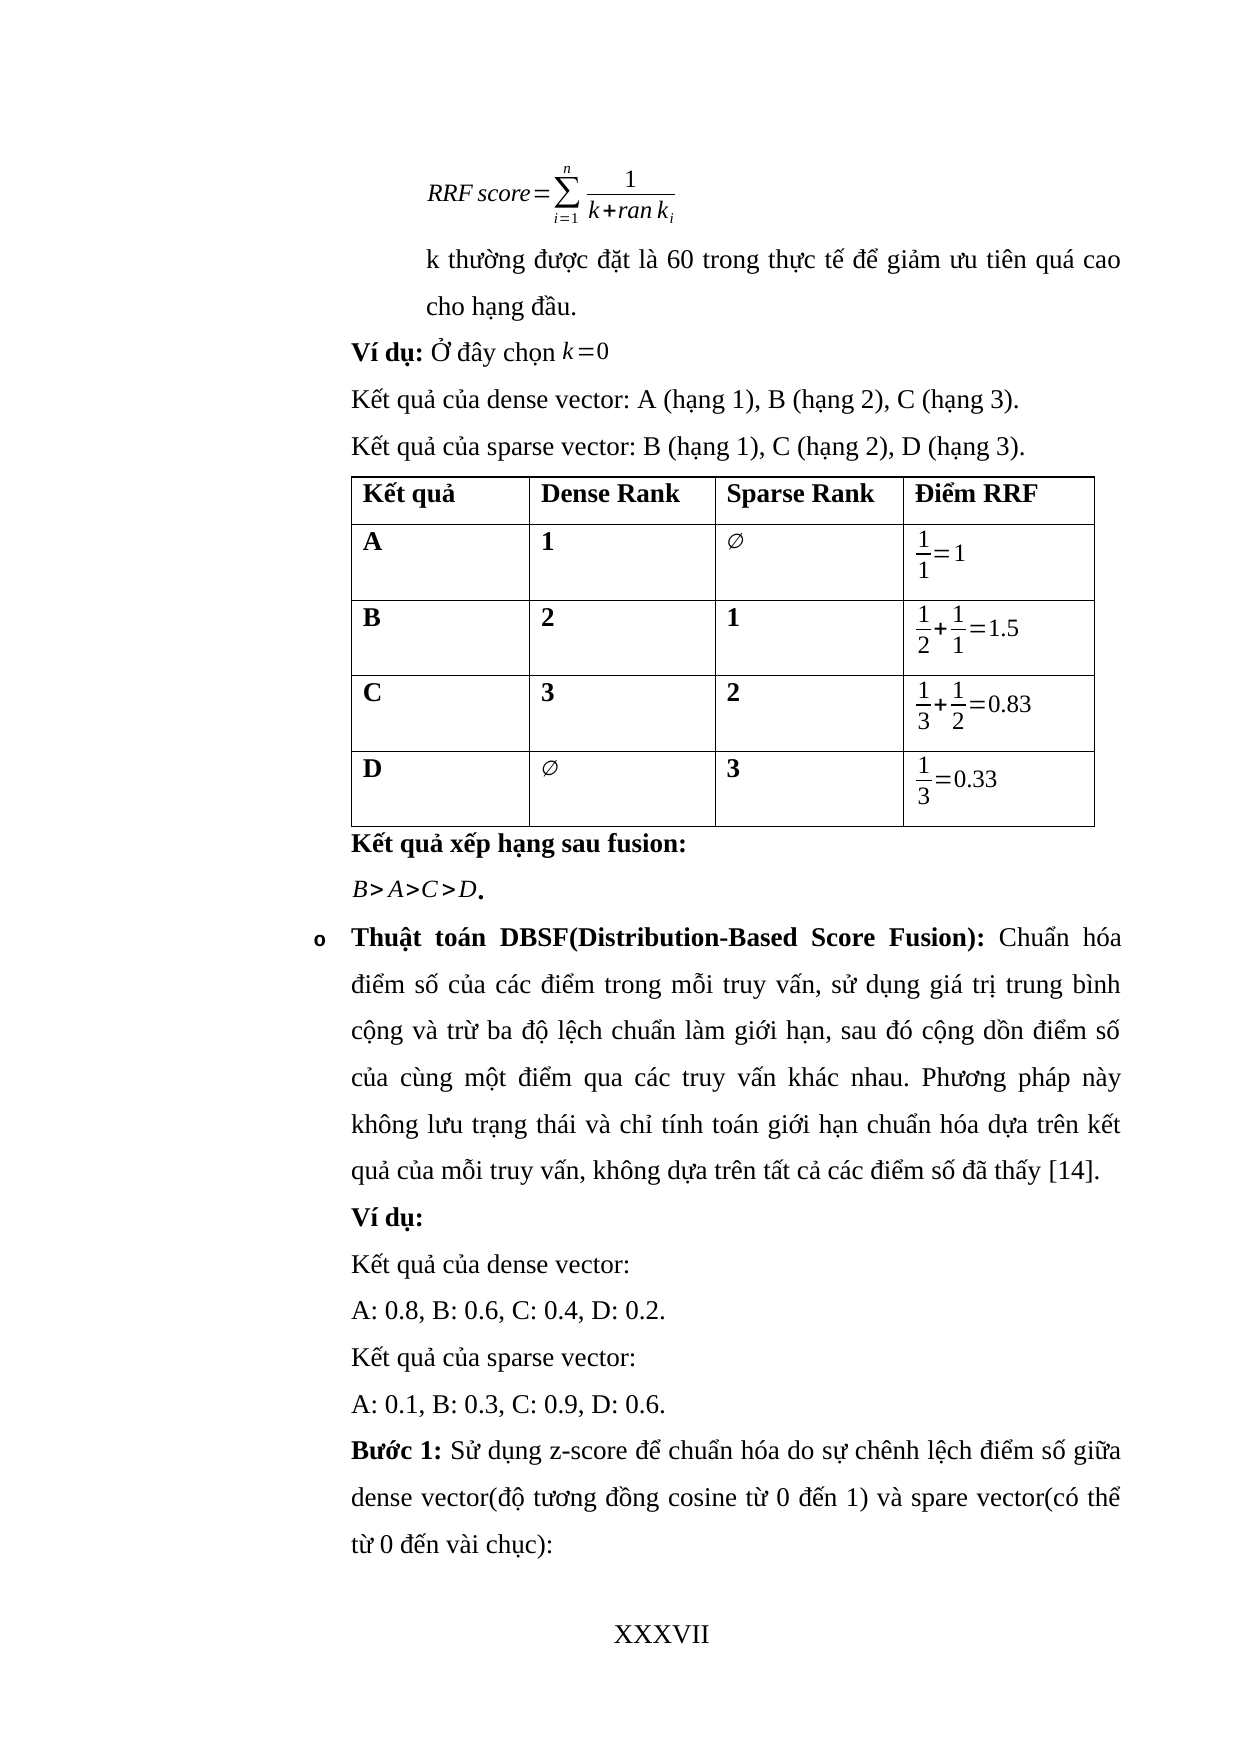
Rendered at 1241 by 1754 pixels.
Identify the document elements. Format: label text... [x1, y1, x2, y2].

table_cell [904, 601, 1094, 675]
table_cell 3 [716, 752, 903, 826]
table_header Sparse Rank [716, 478, 903, 524]
table_cell 1 [530, 525, 715, 600]
table_cell [904, 676, 1094, 751]
list Ví dụ: [351, 1201, 1122, 1232]
table_cell [530, 752, 715, 826]
list A: 0.8, B: 0.6, C: 0.4, D: 0.2. [351, 1294, 1122, 1326]
table_cell 1 [716, 601, 903, 675]
list Thuật toán DBSF(Distribution-Based Score Fusion): Chuẩn hóa điểm số của các điểm trong mỗi truy vấn, sử dụng giá trị trung bình cộng và trừ ba độ lệch chuẩn làm giới hạn, sau đó cộng dồn điểm số của cùng một điểm qua các truy vấn khác nhau. Phương pháp này không lưu trạng thái và chỉ tính toán giới hạn chuẩn hóa dựa trên kết quả của mỗi truy vấn, không dựa trên tất cả các điểm số đã thấy . [313, 921, 1122, 1186]
table_cell [904, 525, 1094, 600]
table_cell D [352, 752, 529, 826]
list Kết quả của dense vector: [351, 1248, 1122, 1279]
list Ví dụ: Ở đây chọn [351, 336, 1122, 368]
table_cell B [352, 601, 529, 675]
table_header Kết quả [352, 478, 529, 524]
list A: 0.1, B: 0.3, C: 0.9, D: 0.6. [351, 1388, 1122, 1419]
table_cell [716, 525, 903, 600]
list . [351, 874, 1122, 905]
table_cell 3 [530, 676, 715, 751]
table_header Điểm RRF [904, 478, 1094, 524]
list Kết quả của sparse vector: [351, 1341, 1122, 1372]
table_cell A [352, 525, 529, 600]
table_cell 2 [530, 601, 715, 675]
list Bước 1: Sử dụng z-score để chuẩn hóa do sự chênh lệch điểm số giữa dense vector(độ tương đồng cosine từ 0 đến 1) và spare vector(có thể từ 0 đến vài chục): [351, 1434, 1122, 1559]
list Kết quả xếp hạng sau fusion: [351, 827, 1122, 858]
table_cell [904, 752, 1094, 826]
list k thường được đặt là 60 trong thực tế để giảm ưu tiên quá cao cho hạng đầu. [426, 243, 1122, 321]
table_cell C [352, 676, 529, 751]
table_header Dense Rank [530, 478, 715, 524]
list Kết quả của sparse vector: B (hạng 1), C (hạng 2), D (hạng 3). [351, 430, 1122, 461]
list Kết quả của dense vector: A (hạng 1), B (hạng 2), C (hạng 3). [351, 383, 1122, 414]
table_cell 2 [716, 676, 903, 751]
